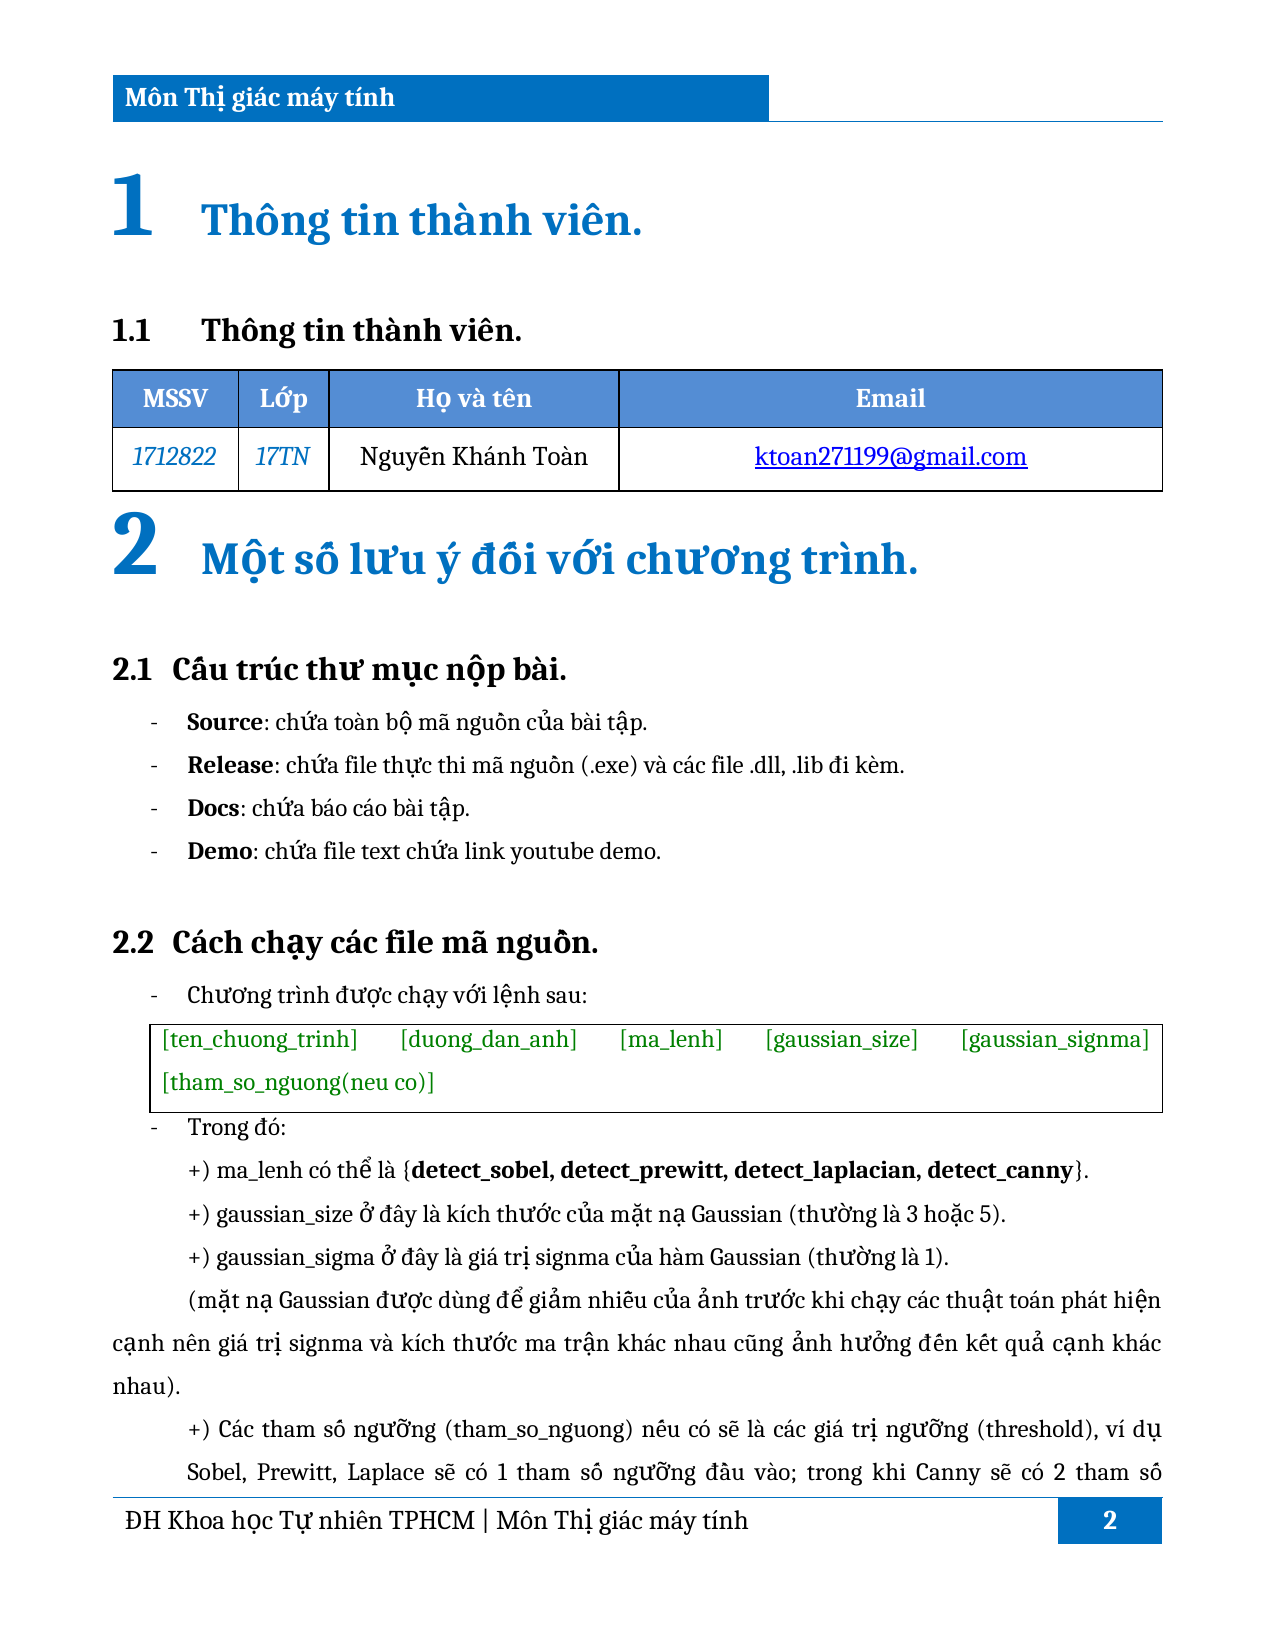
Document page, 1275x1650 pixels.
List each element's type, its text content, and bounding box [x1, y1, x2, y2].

subtitle Cách chạy các file mã nguồn. [112, 923, 1162, 962]
subtitle Thông tin thành viên. [112, 311, 1162, 350]
subtitle Cấu trúc thư mục nộp bài. [112, 650, 1162, 688]
list Docs: chứa báo cáo bài tập. [150, 794, 1162, 823]
list +) ma_lenh có thể là {detect_sobel, detect_prewitt, detect_laplacian, detect_canny}. [187, 1156, 1162, 1185]
table_cell 17TN [239, 428, 328, 490]
list Trong đó: [150, 1113, 1162, 1142]
table_cell 1712822 [113, 428, 238, 490]
table_header Họ và tên [330, 371, 618, 427]
table_header Email [620, 371, 1162, 427]
table_header [ten_chuong_trinh] [duong_dan_anh] [ma_lenh] [gaussian_size] [gaussian_signma] [tham_so_nguong(neu co)] [151, 1025, 1162, 1112]
list +) gaussian_sigma ở đây là giá trị signma của hàm Gaussian (thường là 1). [187, 1243, 1162, 1271]
text (mặt nạ Gaussian được dùng để giảm nhiễu của ảnh trước khi chạy các thuật toán phát hiện cạnh nên giá trị signma và kích thước ma trận khác nhau cũng ảnh hưởng đến kết quả cạnh khác nhau). [112, 1286, 1162, 1401]
subtitle Một số lưu ý đối với chương trình. [112, 492, 1162, 597]
table_header Lớp [239, 371, 328, 427]
list +) gaussian_size ở đây là kích thước của mặt nạ Gaussian (thường là 3 hoặc 5). [187, 1199, 1162, 1228]
list Chương trình được chạy với lệnh sau: [150, 981, 1162, 1009]
table_cell Nguyễn Khánh Toàn [330, 428, 618, 490]
table_cell ktoan271199@gmail.com [620, 428, 1162, 490]
table_header MSSV [113, 371, 238, 427]
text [187, 1415, 1162, 1487]
list Demo: chứa file text chứa link youtube demo. [150, 837, 1162, 866]
list Release: chứa file thực thi mã nguồn (.exe) và các file .dll, .lib đi kèm. [150, 751, 1162, 779]
list Source: chứa toàn bộ mã nguồn của bài tập. [150, 708, 1162, 736]
subtitle Thông tin thành viên. [112, 153, 1162, 259]
